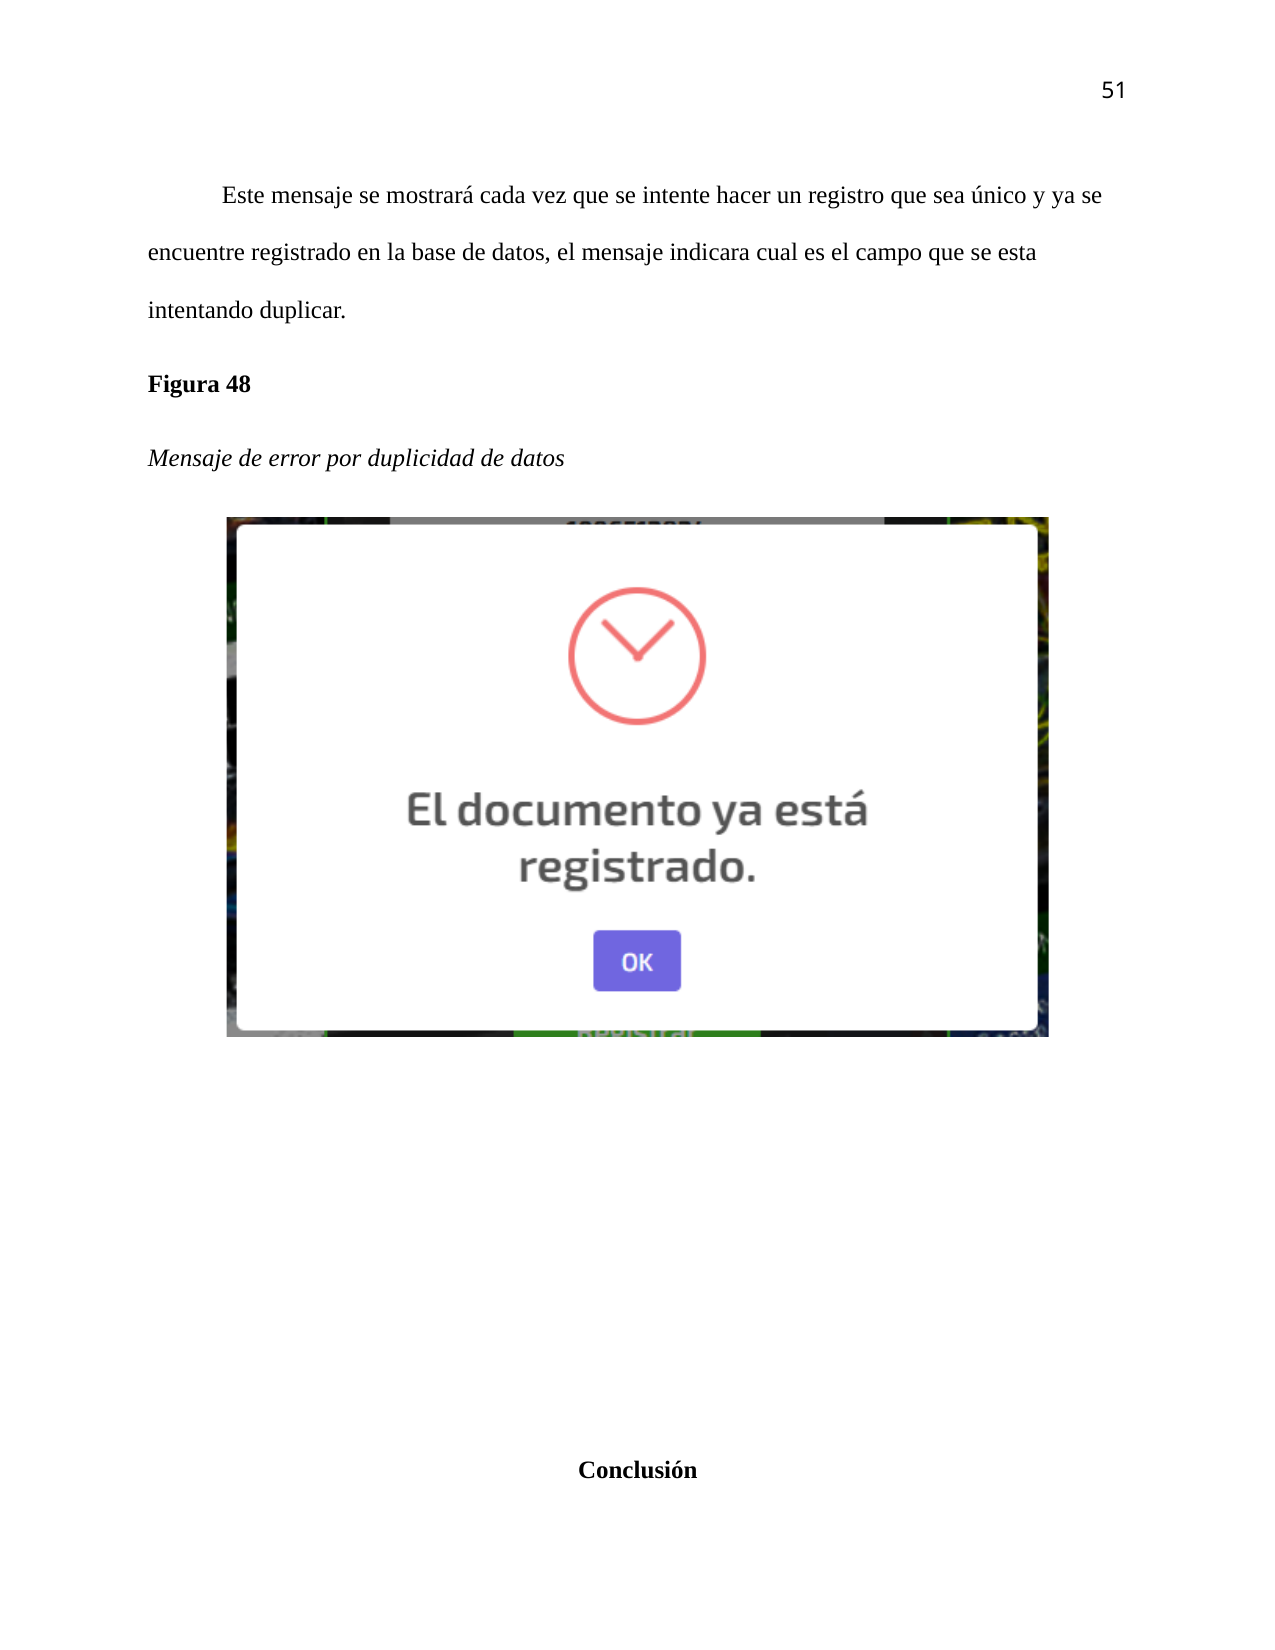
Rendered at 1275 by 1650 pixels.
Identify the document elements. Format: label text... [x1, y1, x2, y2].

text Este mensaje se mostrará cada vez que se intente hacer un registro que sea único y ya se encuentre registrado en la base de datos, el mensaje indicara cual es el campo que se esta intentando duplicar. [148, 180, 1127, 324]
text Mensaje de error por duplicidad de datos [148, 443, 1127, 472]
picture [226, 517, 1049, 1037]
text Figura 48 [148, 369, 1127, 398]
text Conclusión [148, 1455, 1127, 1484]
